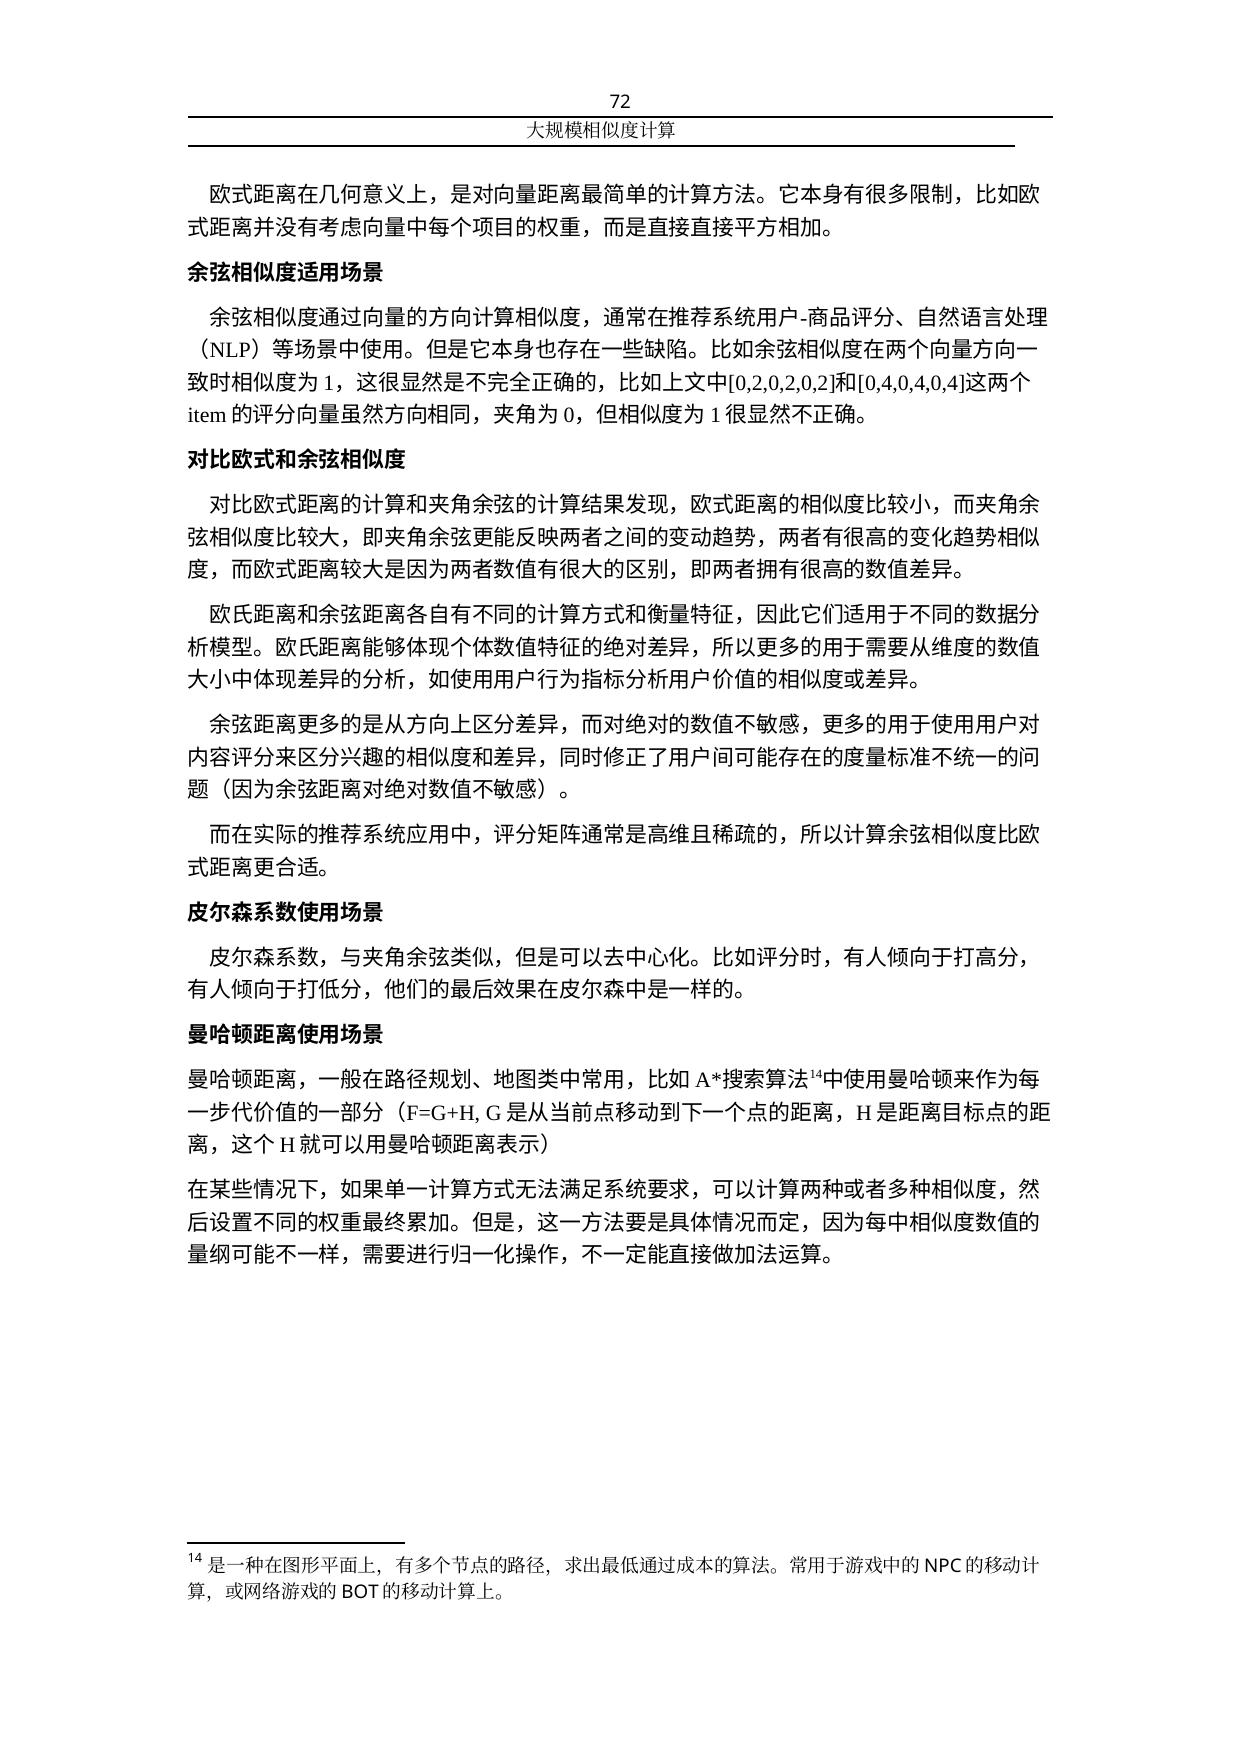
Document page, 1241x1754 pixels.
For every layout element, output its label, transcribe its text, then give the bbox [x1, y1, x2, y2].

text 而在实际的推荐系统应用中，评分矩阵通常是高维且稀疏的，所以计算余弦相似度比欧式距离更合适。 [187, 817, 1053, 882]
text 欧式距离在几何意义上，是对向量距离最简单的计算方法。它本身有很多限制，比如欧式距离并没有考虑向量中每个项目的权重，而是直接直接平方相加。 [187, 177, 1053, 242]
text 对比欧式和余弦相似度 [187, 442, 1053, 474]
text 余弦相似度适用场景 [187, 254, 1053, 287]
text 皮尔森系数使用场景 [187, 894, 1053, 927]
text 在某些情况下，如果单一计算方式无法满足系统要求，可以计算两种或者多种相似度，然后设置不同的权重最终累加。但是，这一方法要是具体情况而定，因为每中相似度数值的量纲可能不一样，需要进行归一化操作，不一定能直接做加法运算。 [187, 1172, 1053, 1269]
text 余弦距离更多的是从方向上区分差异，而对绝对的数值不敏感，更多的用于使用用户对内容评分来区分兴趣的相似度和差异，同时修正了用户间可能存在的度量标准不统一的问题（因为余弦距离对绝对数值不敏感）。 [187, 707, 1053, 804]
text 余弦相似度通过向量的方向计算相似度，通常在推荐系统用户-商品评分、自然语言处理（NLP）等场景中使用。但是它本身也存在一些缺陷。比如余弦相似度在两个向量方向一致时相似度为1，这很显然是不完全正确的，比如上文中[0,2,0,2,0,2]和[0,4,0,4,0,4]这两个item的评分向量虽然方向相同，夹角为0，但相似度为1很显然不正确。 [187, 299, 1053, 429]
text 欧氏距离和余弦距离各自有不同的计算方式和衡量特征，因此它们适用于不同的数据分析模型。欧氏距离能够体现个体数值特征的绝对差异，所以更多的用于需要从维度的数值大小中体现差异的分析，如使用用户行为指标分析用户价值的相似度或差异。 [187, 597, 1053, 694]
text 曼哈顿距离使用场景 [187, 1017, 1053, 1049]
text 对比欧式距离的计算和夹角余弦的计算结果发现，欧式距离的相似度比较小，而夹角余弦相似度比较大，即夹角余弦更能反映两者之间的变动趋势，两者有很高的变化趋势相似度，而欧式距离较大是因为两者数值有很大的区别，即两者拥有很高的数值差异。 [187, 487, 1053, 584]
text 曼哈顿距离，一般在路径规划、地图类中常用，比如A*搜索算法中使用曼哈顿来作为每一步代价值的一部分（F=G+H, G是从当前点移动到下一个点的距离，H是距离目标点的距离，这个H就可以用曼哈顿距离表示） [187, 1062, 1053, 1159]
text 皮尔森系数，与夹角余弦类似，但是可以去中心化。比如评分时，有人倾向于打高分，有人倾向于打低分，他们的最后效果在皮尔森中是一样的。 [187, 939, 1053, 1004]
